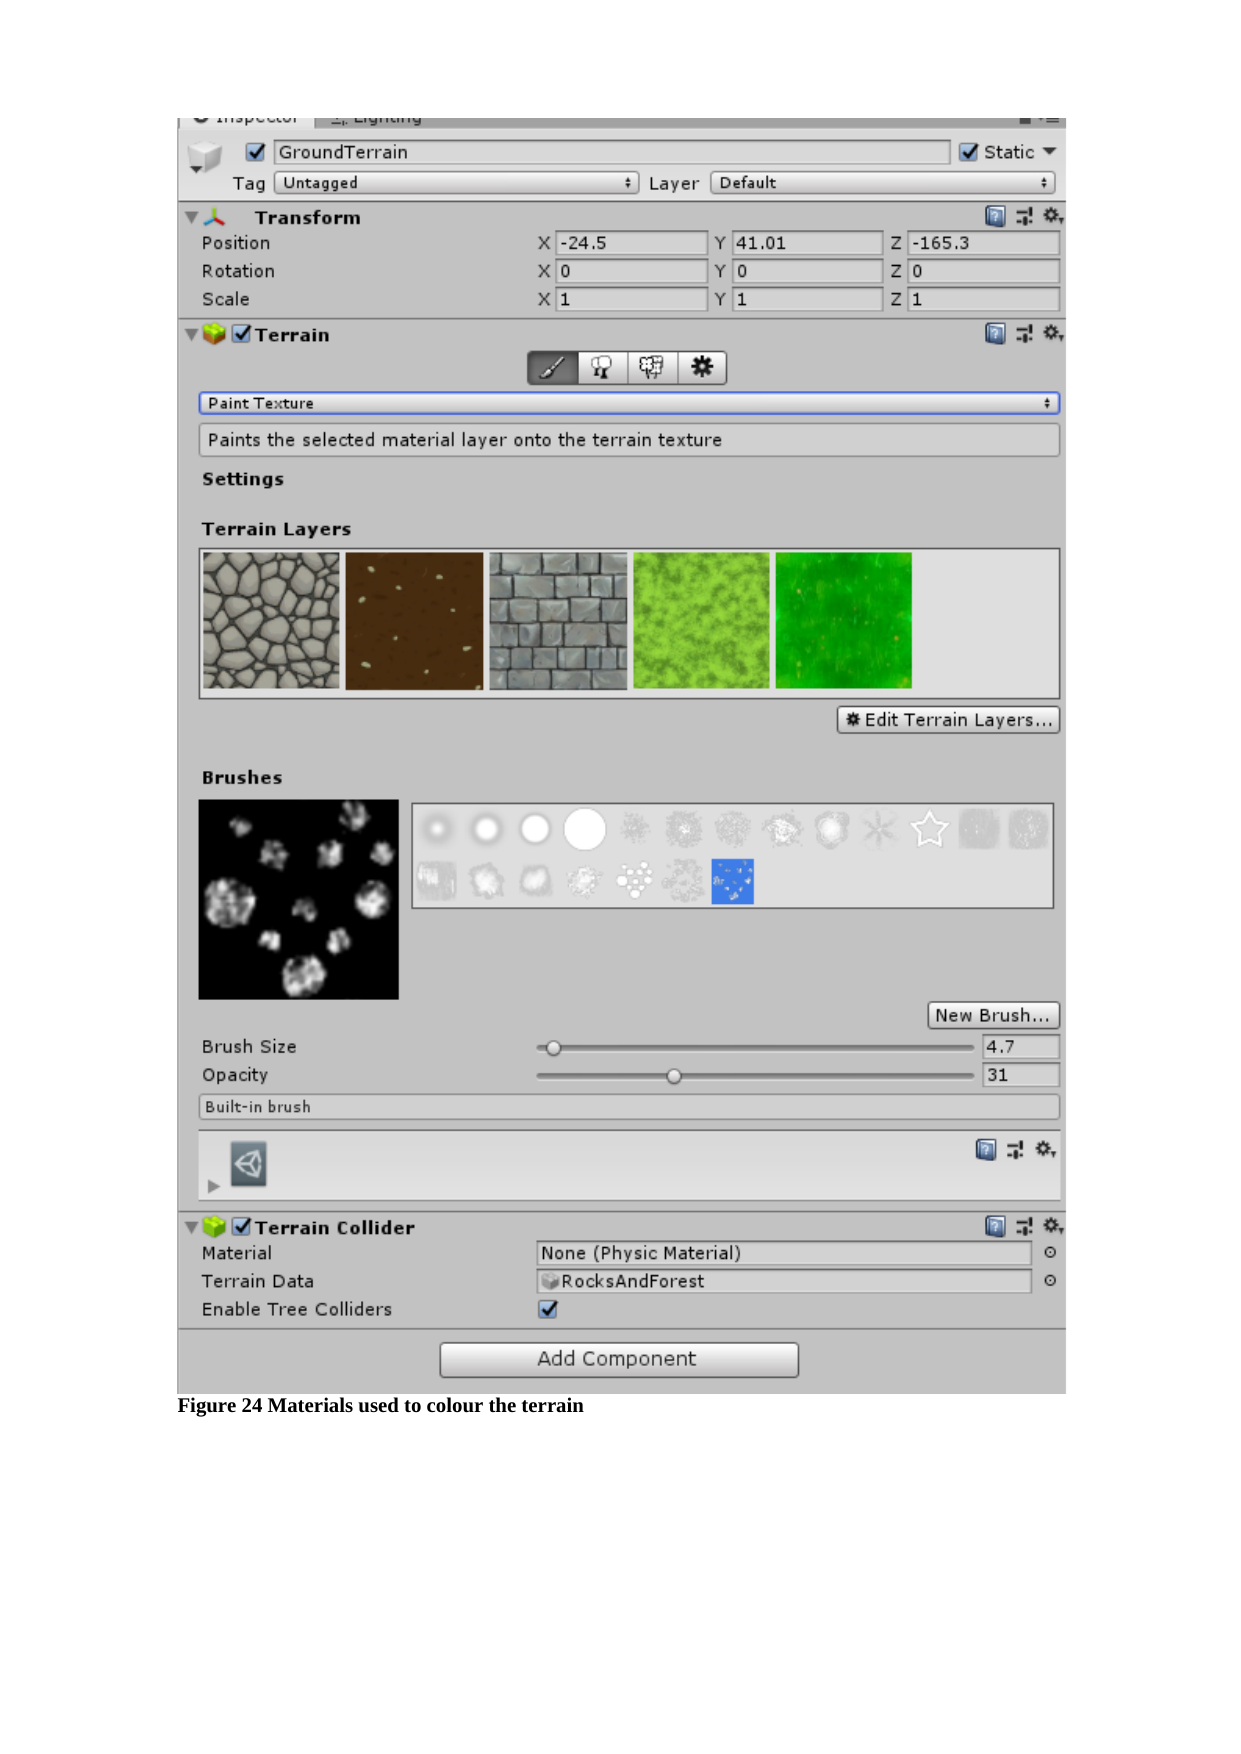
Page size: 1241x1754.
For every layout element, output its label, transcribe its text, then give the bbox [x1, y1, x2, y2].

picture [177, 118, 1067, 1394]
text Figure 24 Materials used to colour the terrain [177, 1393, 1152, 1417]
